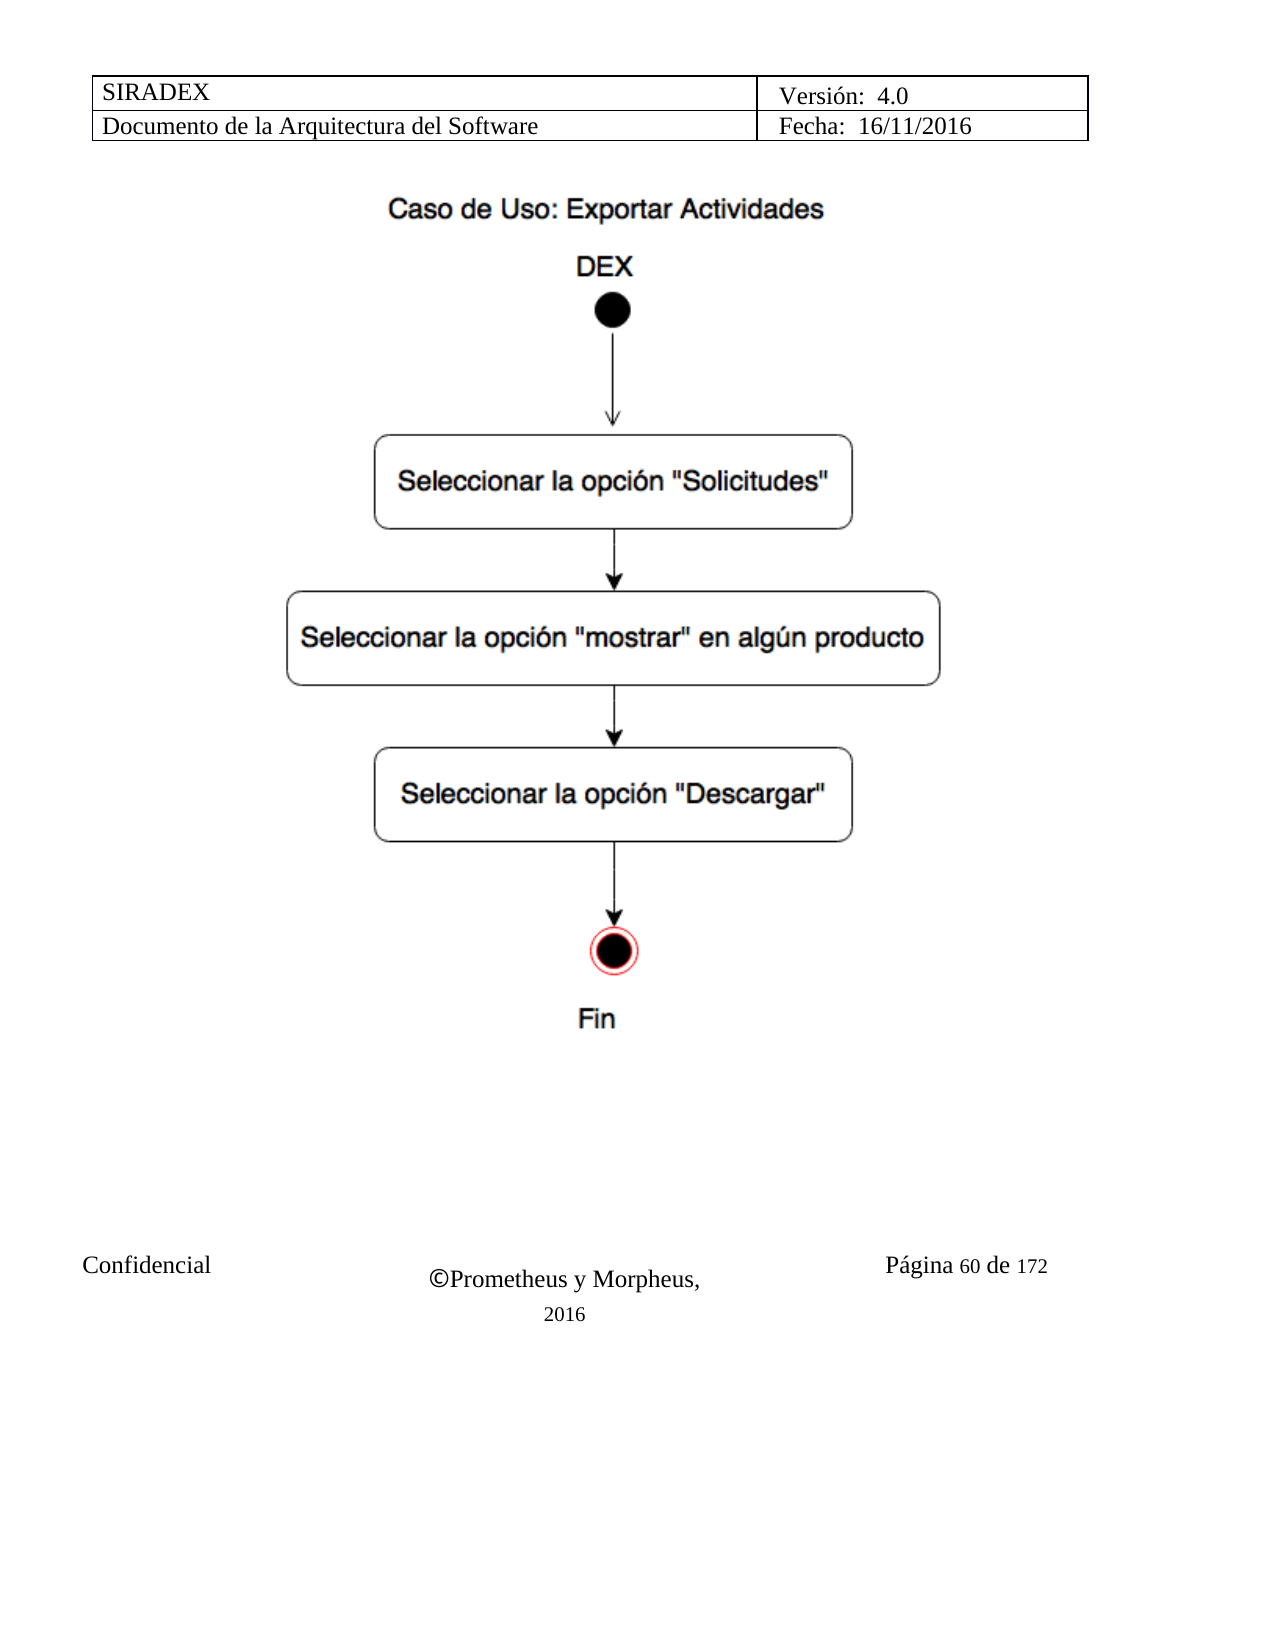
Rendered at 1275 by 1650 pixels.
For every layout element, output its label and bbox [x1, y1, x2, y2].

picture [285, 189, 944, 1038]
